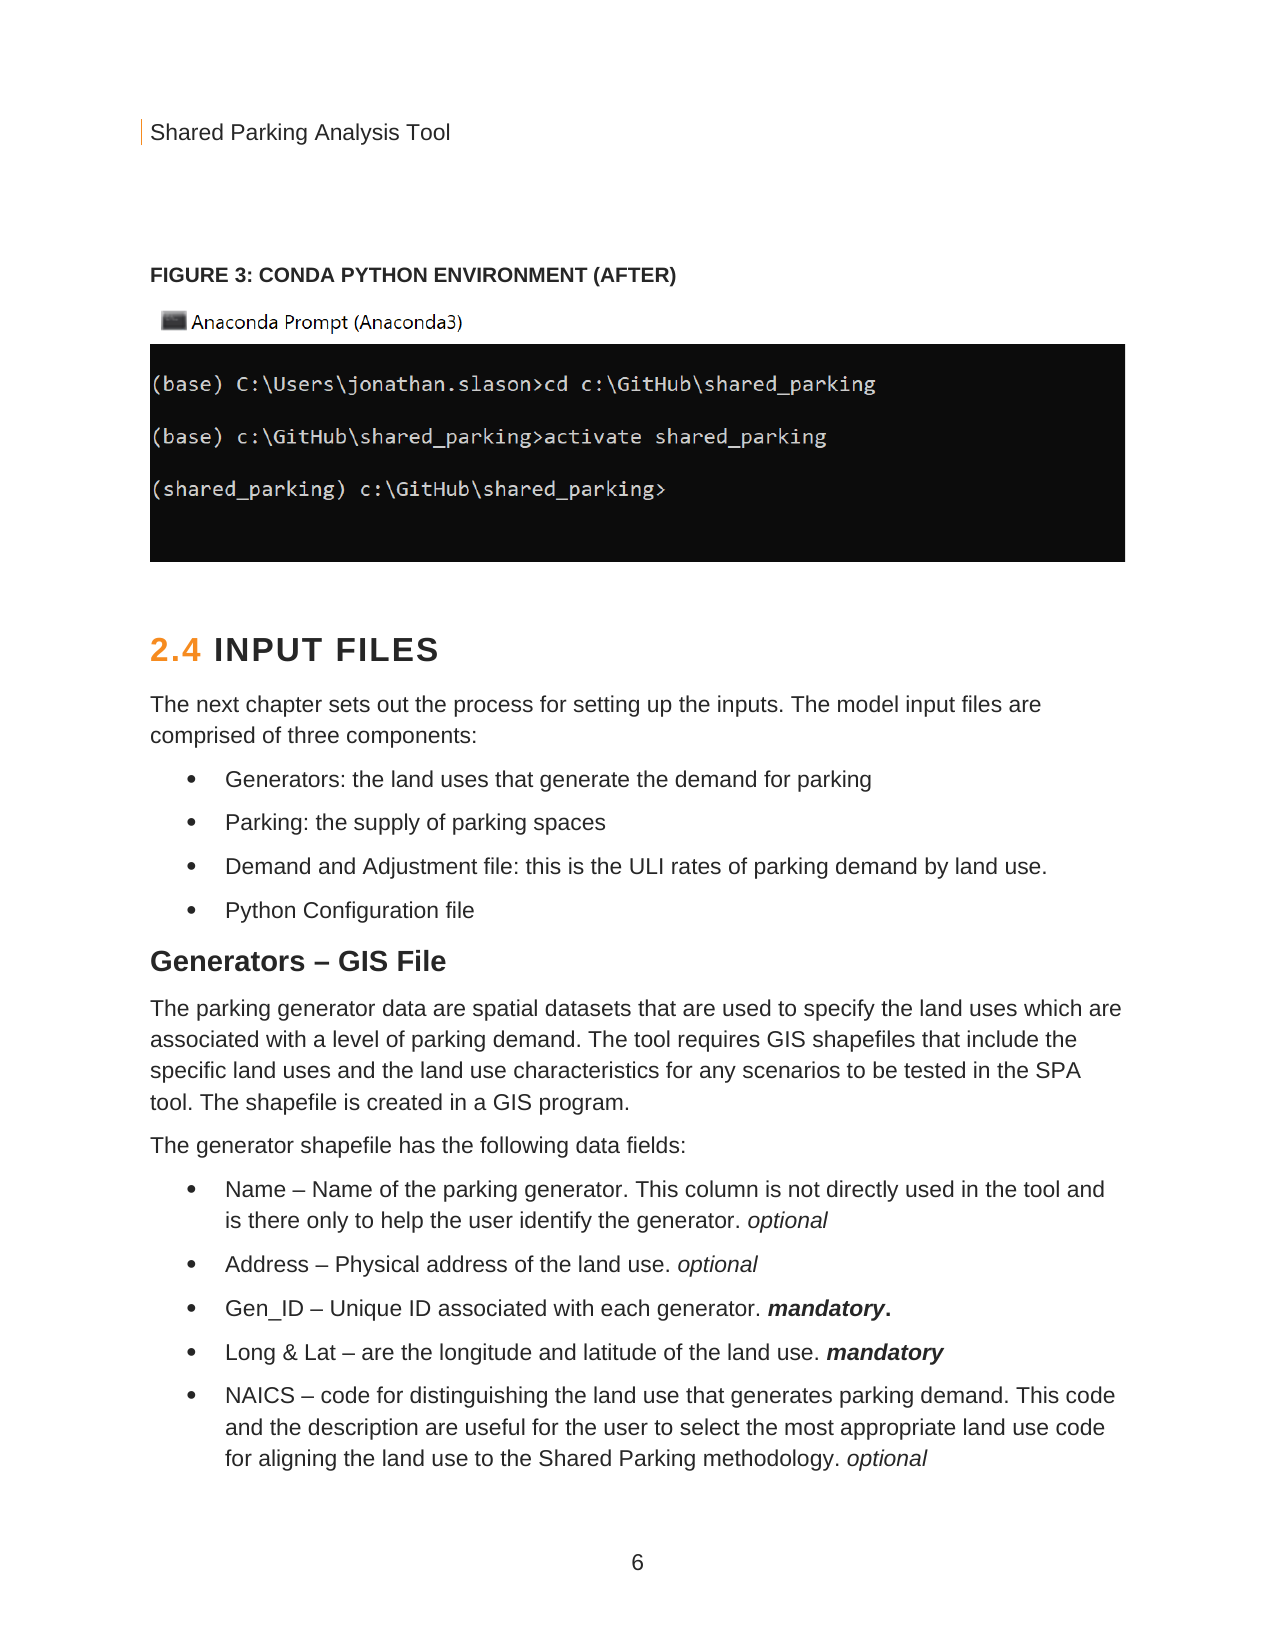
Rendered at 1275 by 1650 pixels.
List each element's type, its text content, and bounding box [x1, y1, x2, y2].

subtitle Generators – GIS File [150, 944, 1125, 977]
text Figure 3: Conda Python Environment (after) [150, 262, 1125, 286]
list Parking: the supply of parking spaces [187, 804, 1125, 836]
text The parking generator data are spatial datasets that are used to specify the land uses which are associated with a level of parking demand. The tool requires GIS shapefiles that include the specific land uses and the land use characteristics for any scenarios to be tested in the SPA tool. The shapefile is created in a GIS program. [150, 990, 1125, 1115]
list Long & Lat – are the longitude and latitude of the land use. mandatory [187, 1334, 1125, 1365]
list Demand and Adjustment file: this is the ULI rates of parking demand by land use. [187, 848, 1125, 879]
list Python Configuration file [187, 892, 1125, 923]
text The generator shapefile has the following data fields: [150, 1127, 1125, 1159]
list Address – Physical address of the land use. optional [187, 1246, 1125, 1277]
subtitle Input Files [150, 631, 1125, 669]
list Generators: the land uses that generate the demand for parking [187, 761, 1125, 792]
picture [150, 298, 1125, 562]
list NAICS – code for distinguishing the land use that generates parking demand. This code and the description are useful for the user to select the most appropriate land use code for aligning the land use to the Shared Parking methodology. optional [187, 1377, 1125, 1471]
list Gen_ID – Unique ID associated with each generator. mandatory. [187, 1290, 1125, 1321]
list Name – Name of the parking generator. This column is not directly used in the tool and is there only to help the user identify the generator. optional [187, 1171, 1125, 1234]
text The next chapter sets out the process for setting up the inputs. The model input files are comprised of three components: [150, 686, 1125, 748]
